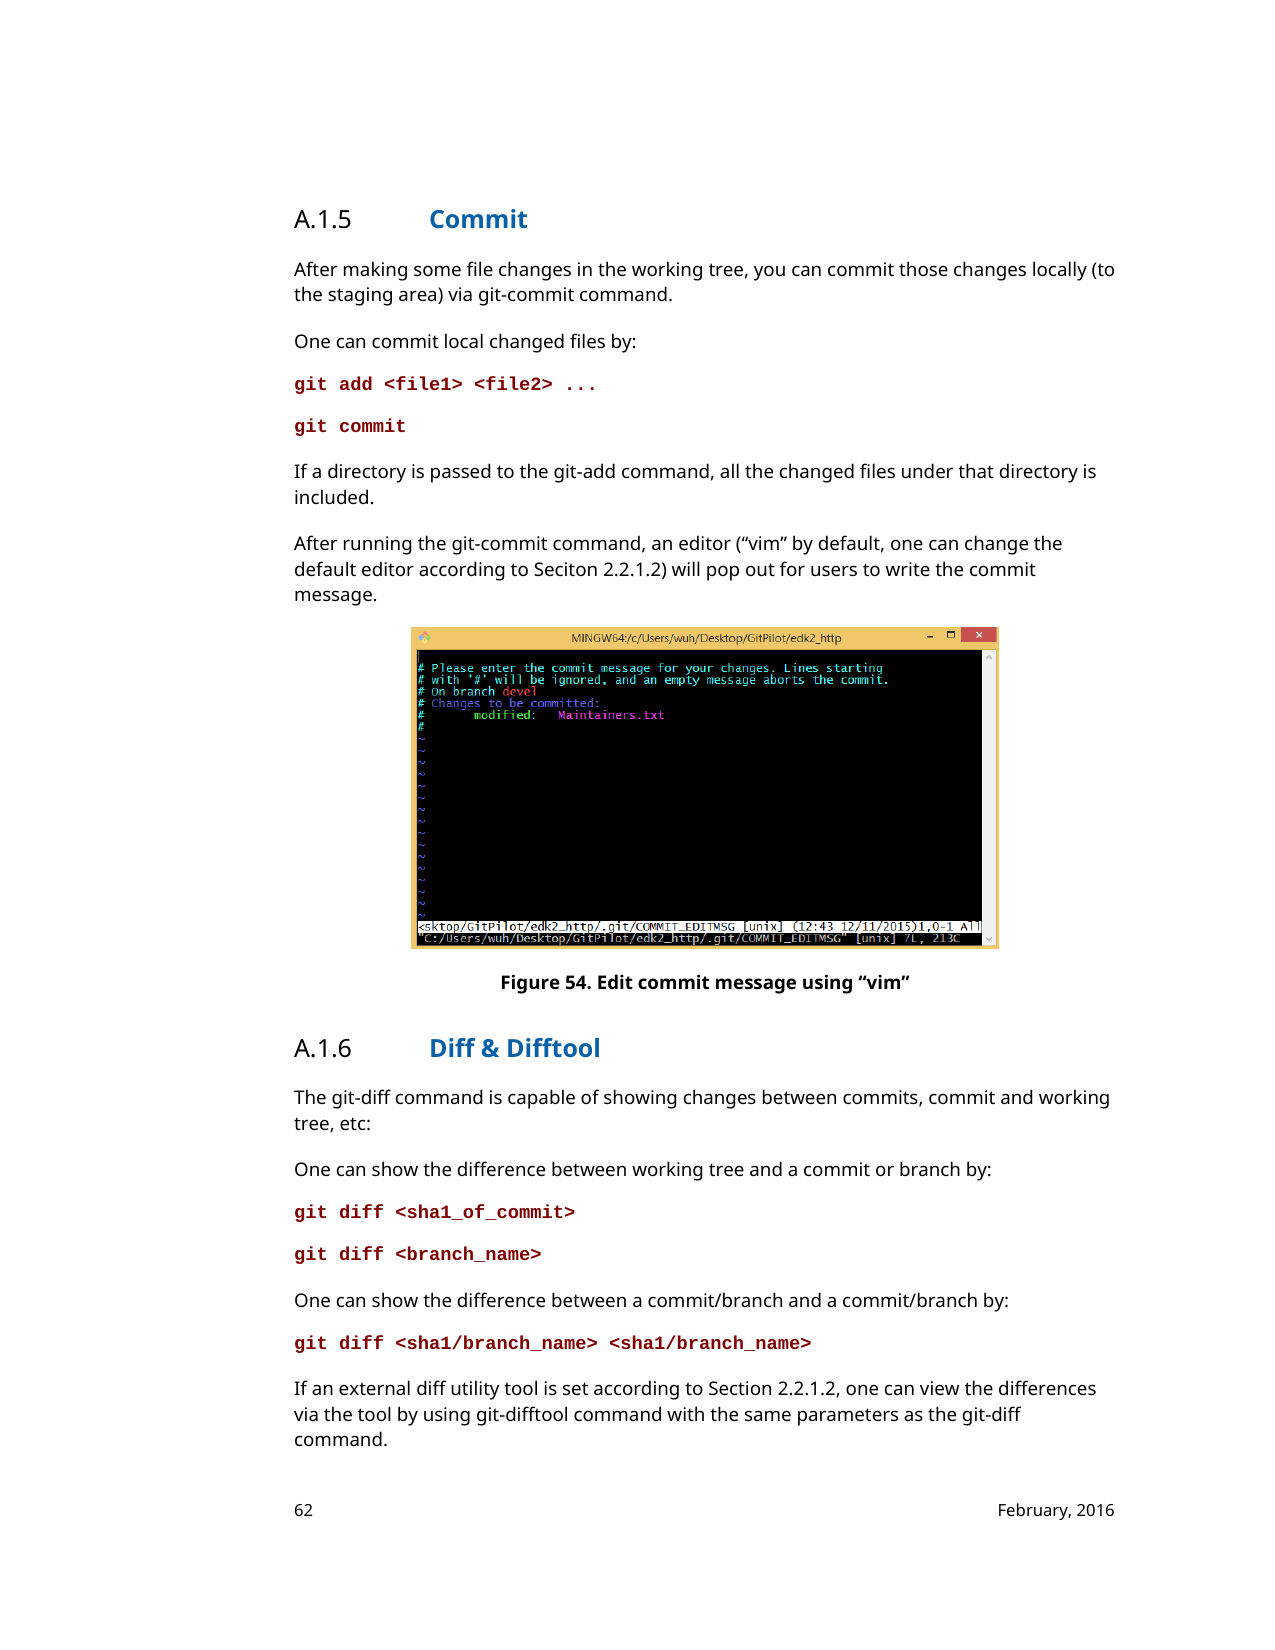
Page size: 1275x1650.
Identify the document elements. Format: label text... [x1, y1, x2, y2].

text Figure 54. Edit commit message using “vim” [294, 969, 1116, 995]
text One can show the difference between working tree and a commit or branch by: [294, 1157, 1116, 1182]
text One can show the difference between a commit/branch and a commit/branch by: [294, 1287, 1116, 1313]
text git diff <branch_name> [294, 1245, 1116, 1266]
subtitle Commit [294, 204, 1116, 235]
text If an external diff utility tool is set according to Section 2.2.1.2, one can view the differences via the tool by using git-difftool command with the same parameters as the git-diff command. [294, 1376, 1116, 1452]
text git add <file1> <file2> ... [294, 374, 1116, 396]
picture [411, 627, 999, 949]
text git diff <sha1_of_commit> [294, 1203, 1116, 1224]
text The git-diff command is capable of showing changes between commits, commit and working tree, etc: [294, 1085, 1116, 1136]
text If a directory is passed to the git-add command, all the changed files under that directory is included. [294, 458, 1116, 509]
text After running the git-commit command, an editor (“vim” by default, one can change the default editor according to Seciton 2.2.1.2) will pop out for users to write the commit message. [294, 530, 1116, 607]
subtitle Diff & Difftool [294, 1033, 1116, 1064]
text One can commit local changed files by: [294, 328, 1116, 353]
text After making some file changes in the working tree, you can commit those changes locally (to the staging area) via git-commit command. [294, 256, 1116, 307]
text git commit [294, 416, 1116, 438]
text git diff <sha1/branch_name> <sha1/branch_name> [294, 1333, 1116, 1355]
